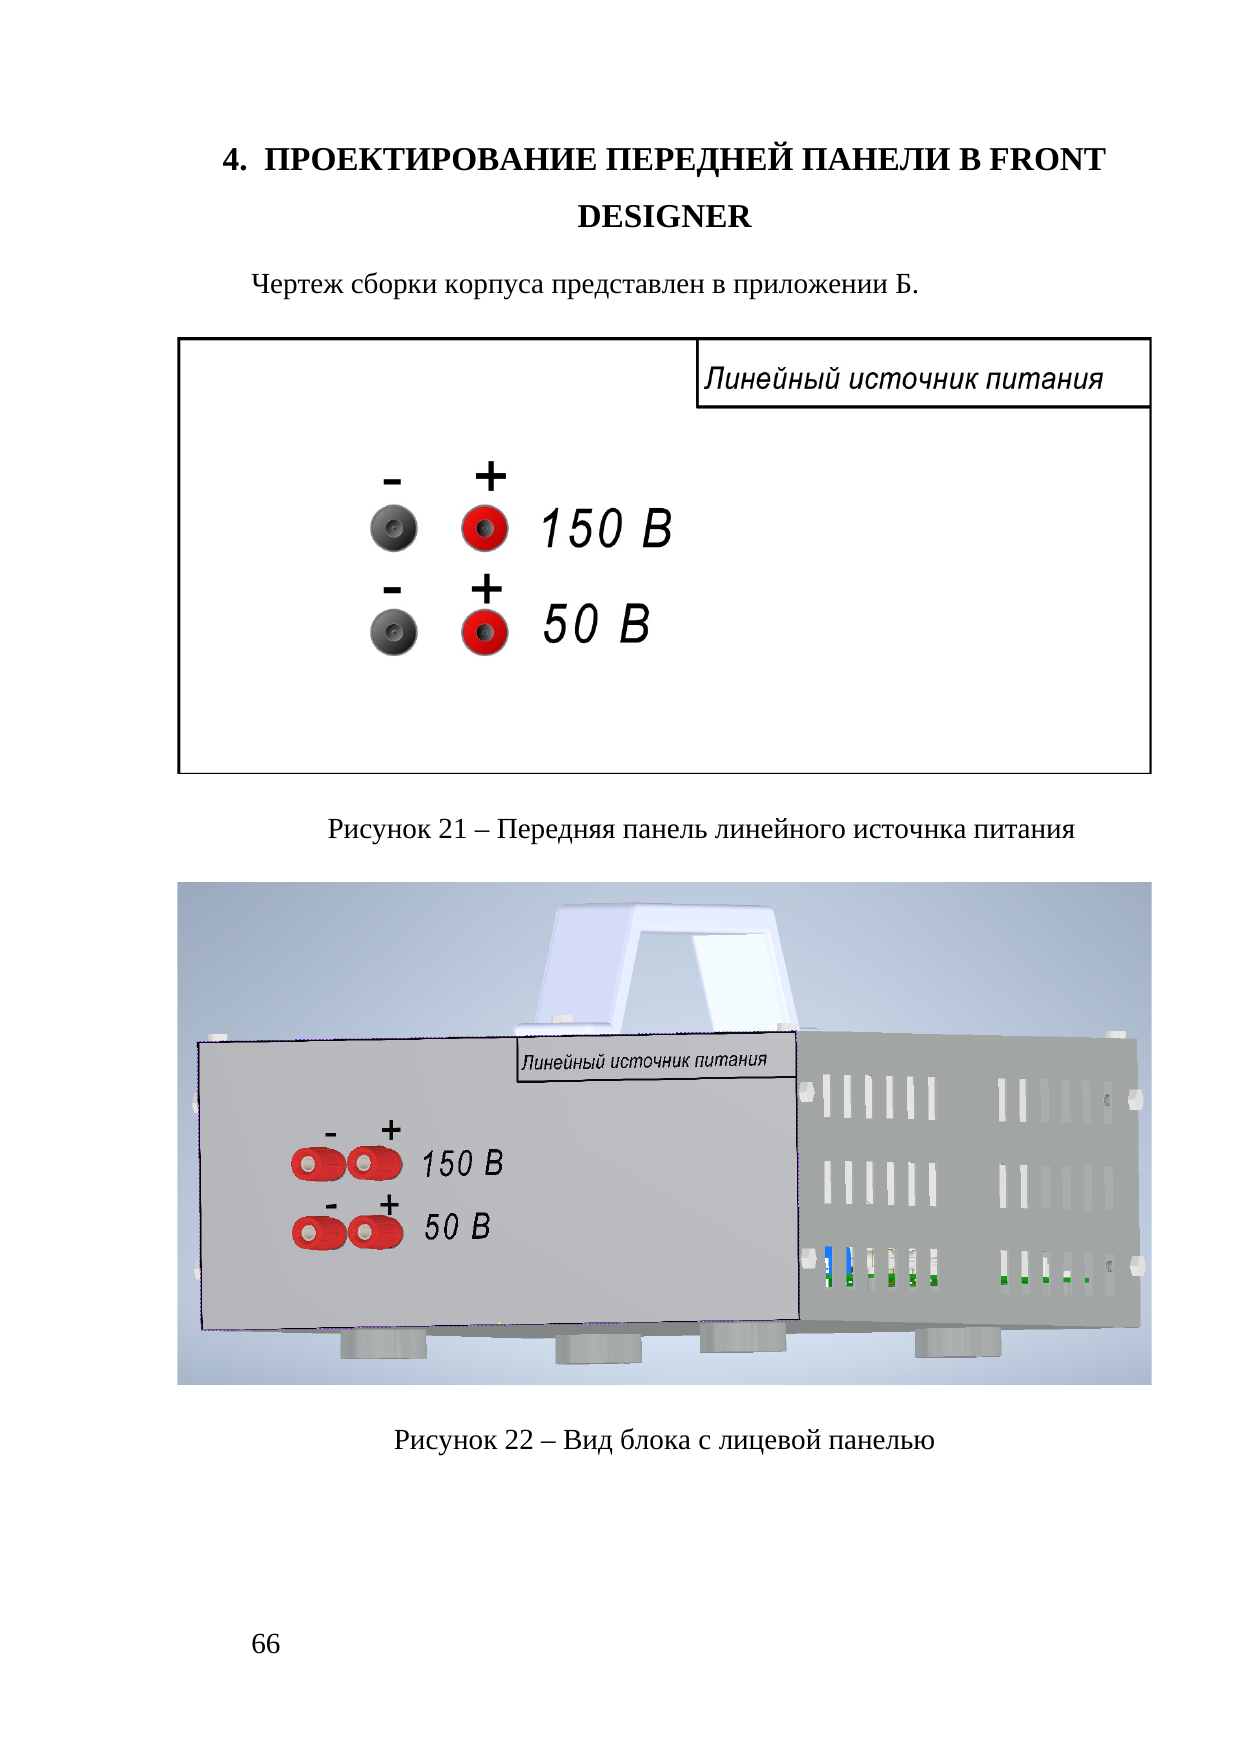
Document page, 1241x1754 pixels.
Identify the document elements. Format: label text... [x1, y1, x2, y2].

text Рисунок 21 – Передняя панель линейного источнка питания [177, 812, 1152, 845]
picture [177, 882, 1152, 1385]
picture [177, 337, 1152, 774]
text Рисунок 22 – Вид блока с лицевой панелью [177, 1422, 1152, 1455]
text Чертеж сборки корпуса представлен в приложении Б. [177, 266, 1152, 300]
subtitle 4. ПРОЕКТИРОВАНИЕ ПЕРЕДНЕЙ ПАНЕЛИ В FRONT DESIGNER [177, 139, 1152, 235]
